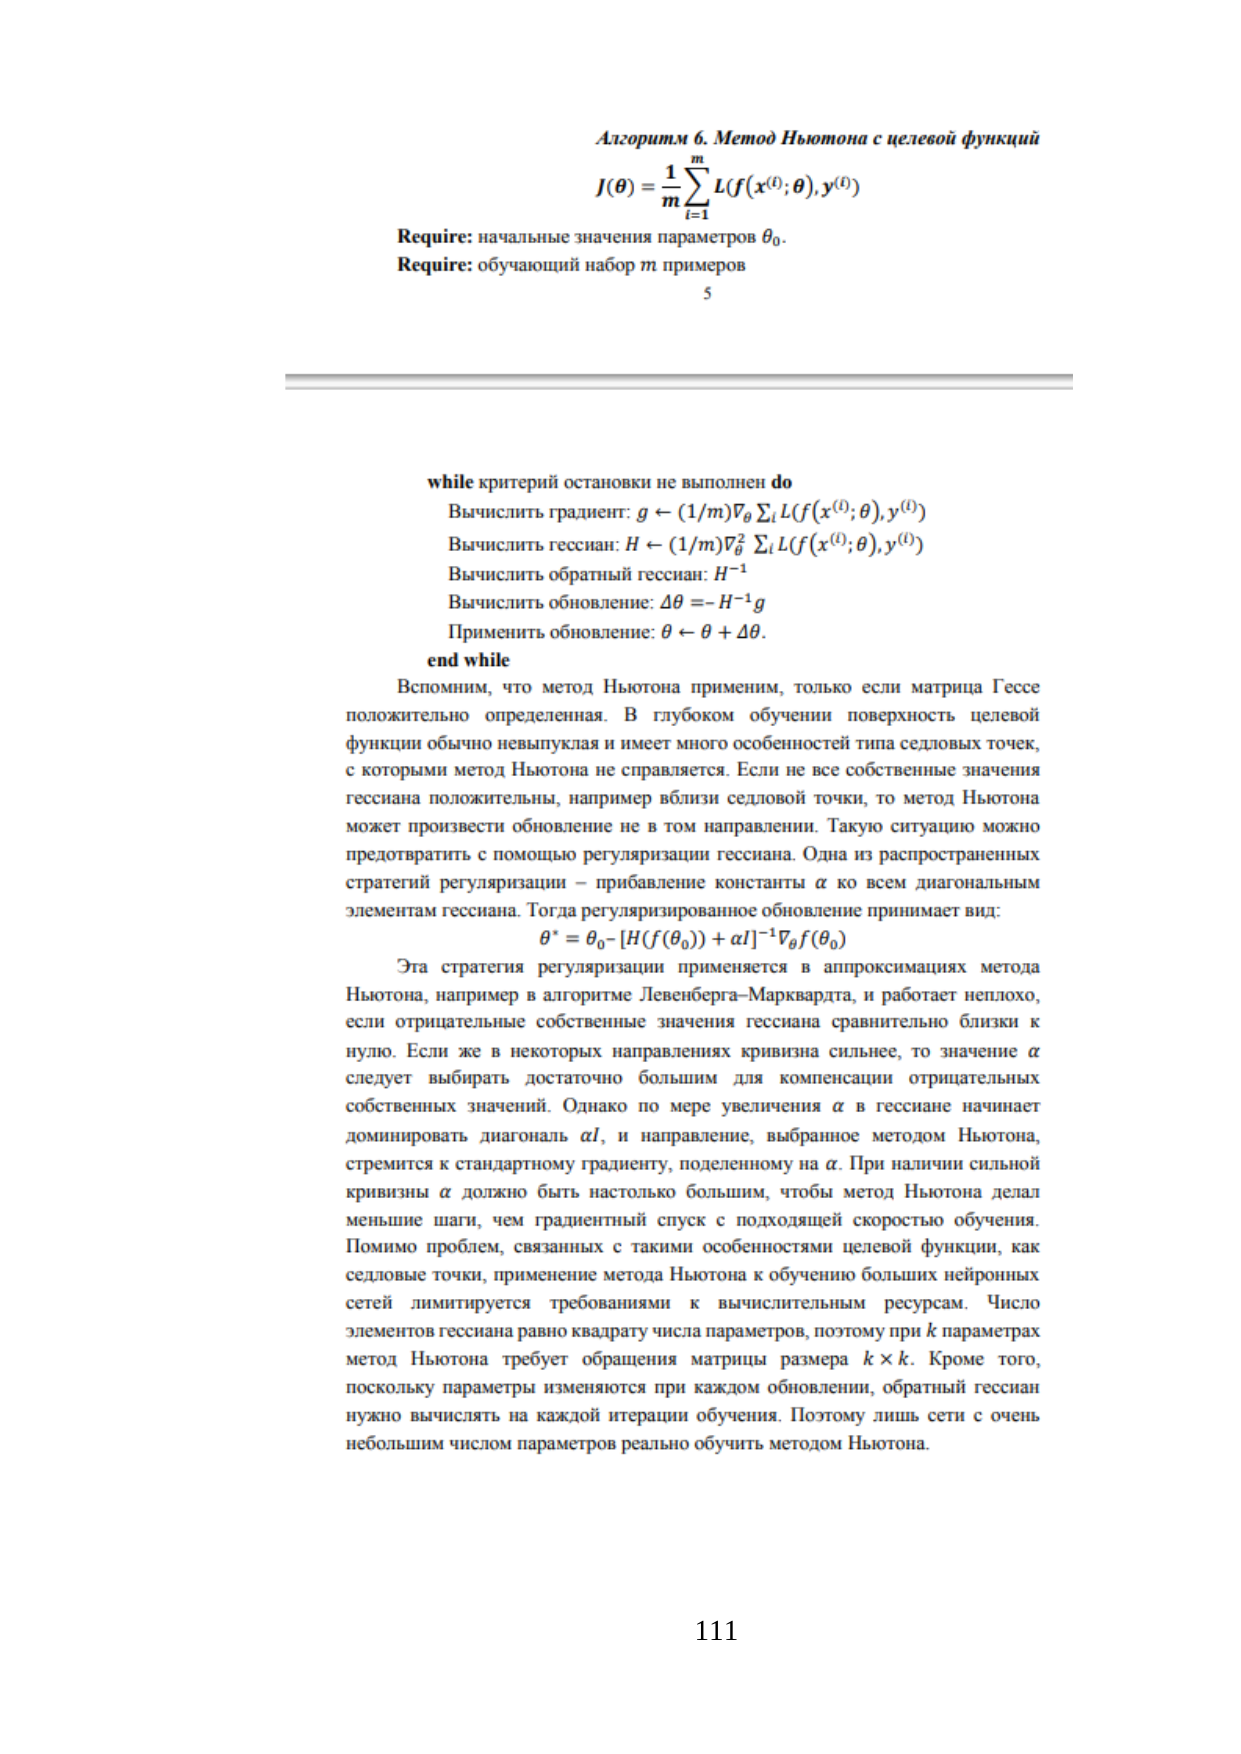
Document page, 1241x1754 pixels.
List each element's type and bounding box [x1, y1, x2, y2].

picture [285, 118, 1073, 1459]
